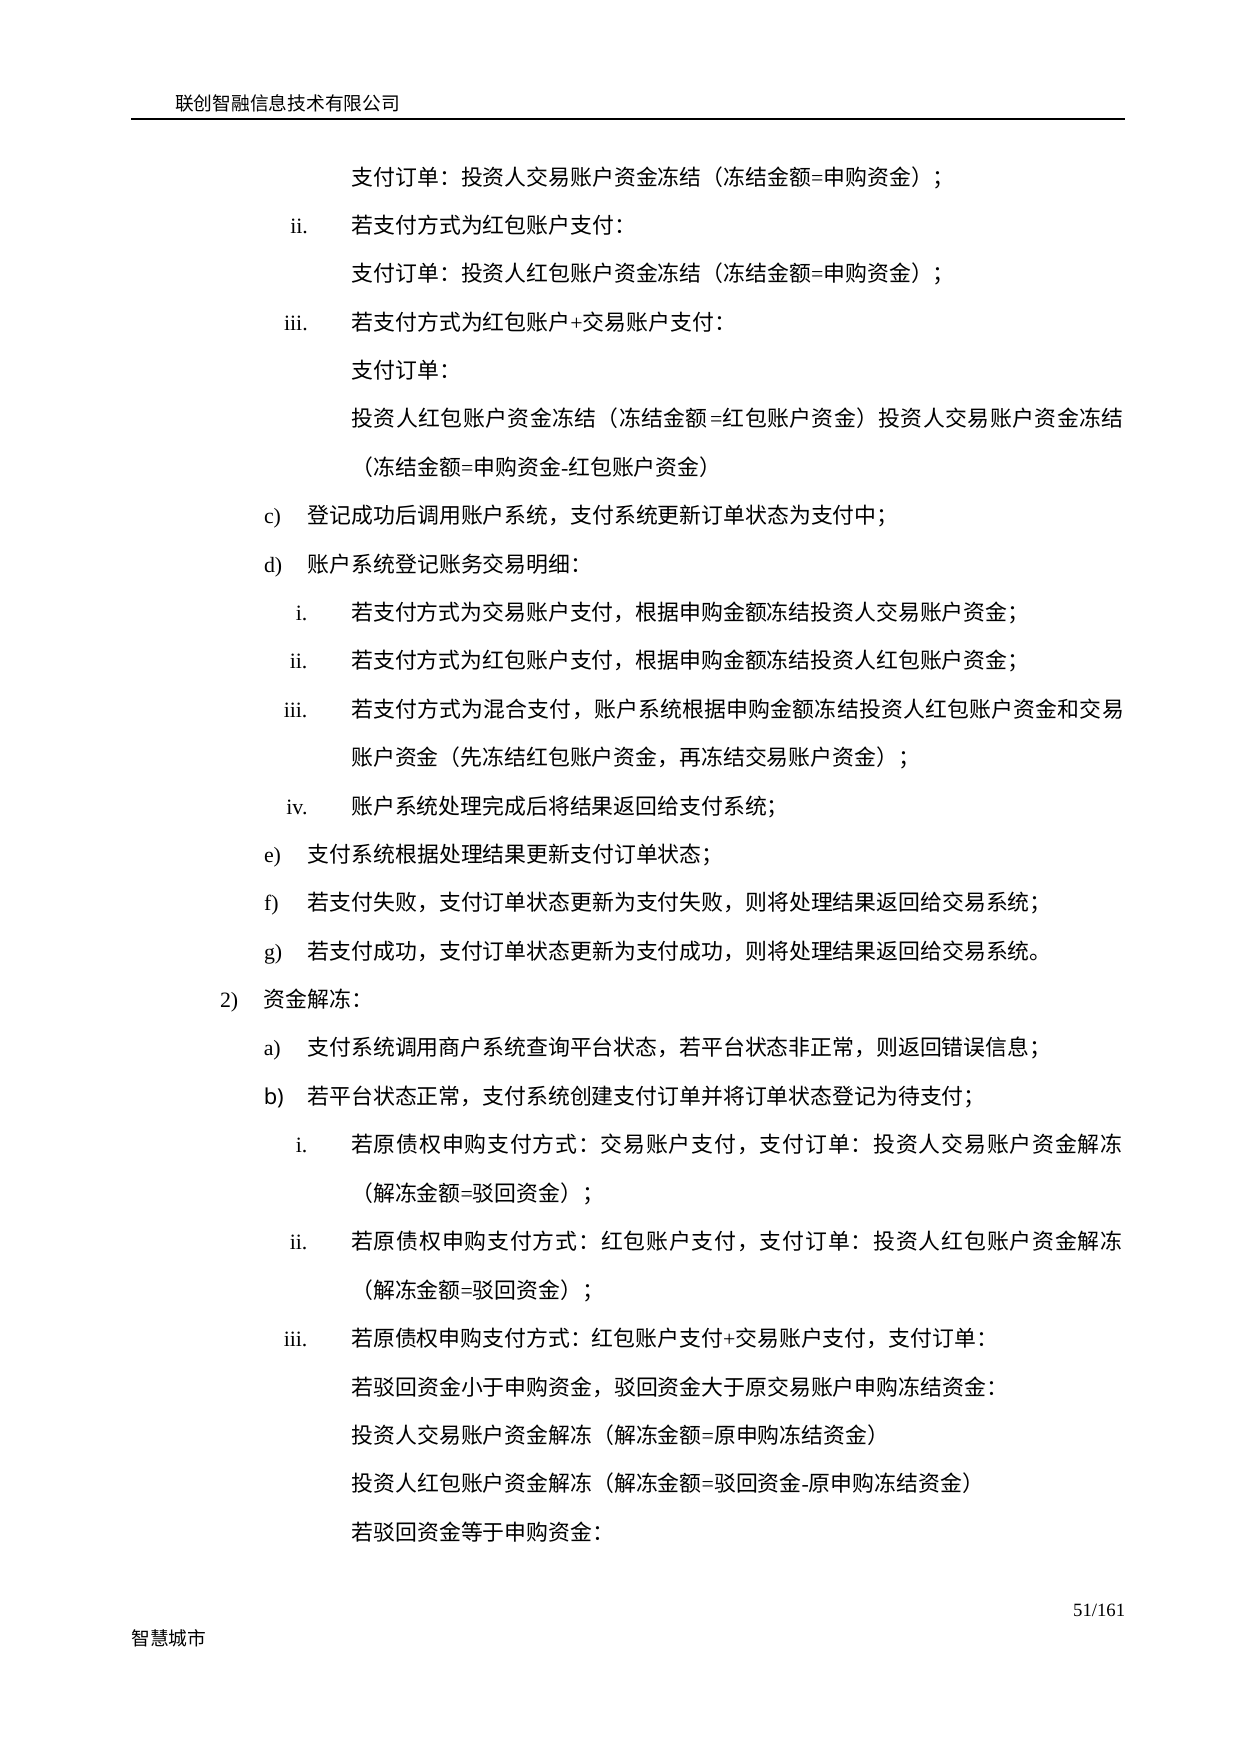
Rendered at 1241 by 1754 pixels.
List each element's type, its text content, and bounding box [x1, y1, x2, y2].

list 若驳回资金小于申购资金，驳回资金大于原交易账户申购冻结资金： [351, 1369, 1125, 1402]
list 若支付方式为红包账户+交易账户支付： [308, 304, 1125, 337]
list 若原债权申购支付方式：交易账户支付，支付订单：投资人交易账户资金解冻（解冻金额=驳回资金）； [307, 1127, 1125, 1208]
list 若支付方式为交易账户支付，根据申购金额冻结投资人交易账户资金； [307, 594, 1125, 627]
list 账户系统登记账务交易明细： [264, 546, 1125, 579]
list 若支付成功，支付订单状态更新为支付成功，则将处理结果返回给交易系统。 [264, 933, 1125, 966]
list 投资人红包账户资金冻结（冻结金额=红包账户资金）投资人交易账户资金冻结（冻结金额=申购资金-红包账户资金） [351, 401, 1125, 482]
list 若驳回资金等于申购资金： [351, 1514, 1125, 1547]
list 若原债权申购支付方式：红包账户支付，支付订单：投资人红包账户资金解冻（解冻金额=驳回资金）； [307, 1224, 1125, 1305]
list 若支付方式为混合支付，账户系统根据申购金额冻结投资人红包账户资金和交易账户资金（先冻结红包账户资金，再冻结交易账户资金）； [307, 691, 1125, 772]
list 支付系统根据处理结果更新支付订单状态； [264, 837, 1125, 869]
list 资金解冻： [220, 982, 1125, 1014]
list 支付系统调用商户系统查询平台状态，若平台状态非正常，则返回错误信息； [263, 1030, 1125, 1062]
list 支付订单：投资人红包账户资金冻结（冻结金额=申购资金）； [351, 256, 1125, 288]
list 支付订单：投资人交易账户资金冻结（冻结金额=申购资金）； [351, 159, 1125, 192]
list 投资人红包账户资金解冻（解冻金额=驳回资金-原申购冻结资金） [351, 1466, 1125, 1498]
list 登记成功后调用账户系统，支付系统更新订单状态为支付中； [264, 498, 1125, 530]
list 支付订单： [351, 352, 1125, 385]
list 若支付方式为红包账户支付： [308, 207, 1125, 240]
list 投资人交易账户资金解冻（解冻金额=原申购冻结资金） [351, 1417, 1125, 1450]
list 若原债权申购支付方式：红包账户支付+交易账户支付，支付订单： [307, 1321, 1125, 1353]
list 账户系统处理完成后将结果返回给支付系统； [307, 788, 1125, 821]
list 若平台状态正常，支付系统创建支付订单并将订单状态登记为待支付； [263, 1078, 1125, 1111]
list 若支付失败，支付订单状态更新为支付失败，则将处理结果返回给交易系统； [264, 885, 1125, 917]
list 若支付方式为红包账户支付，根据申购金额冻结投资人红包账户资金； [307, 643, 1125, 675]
